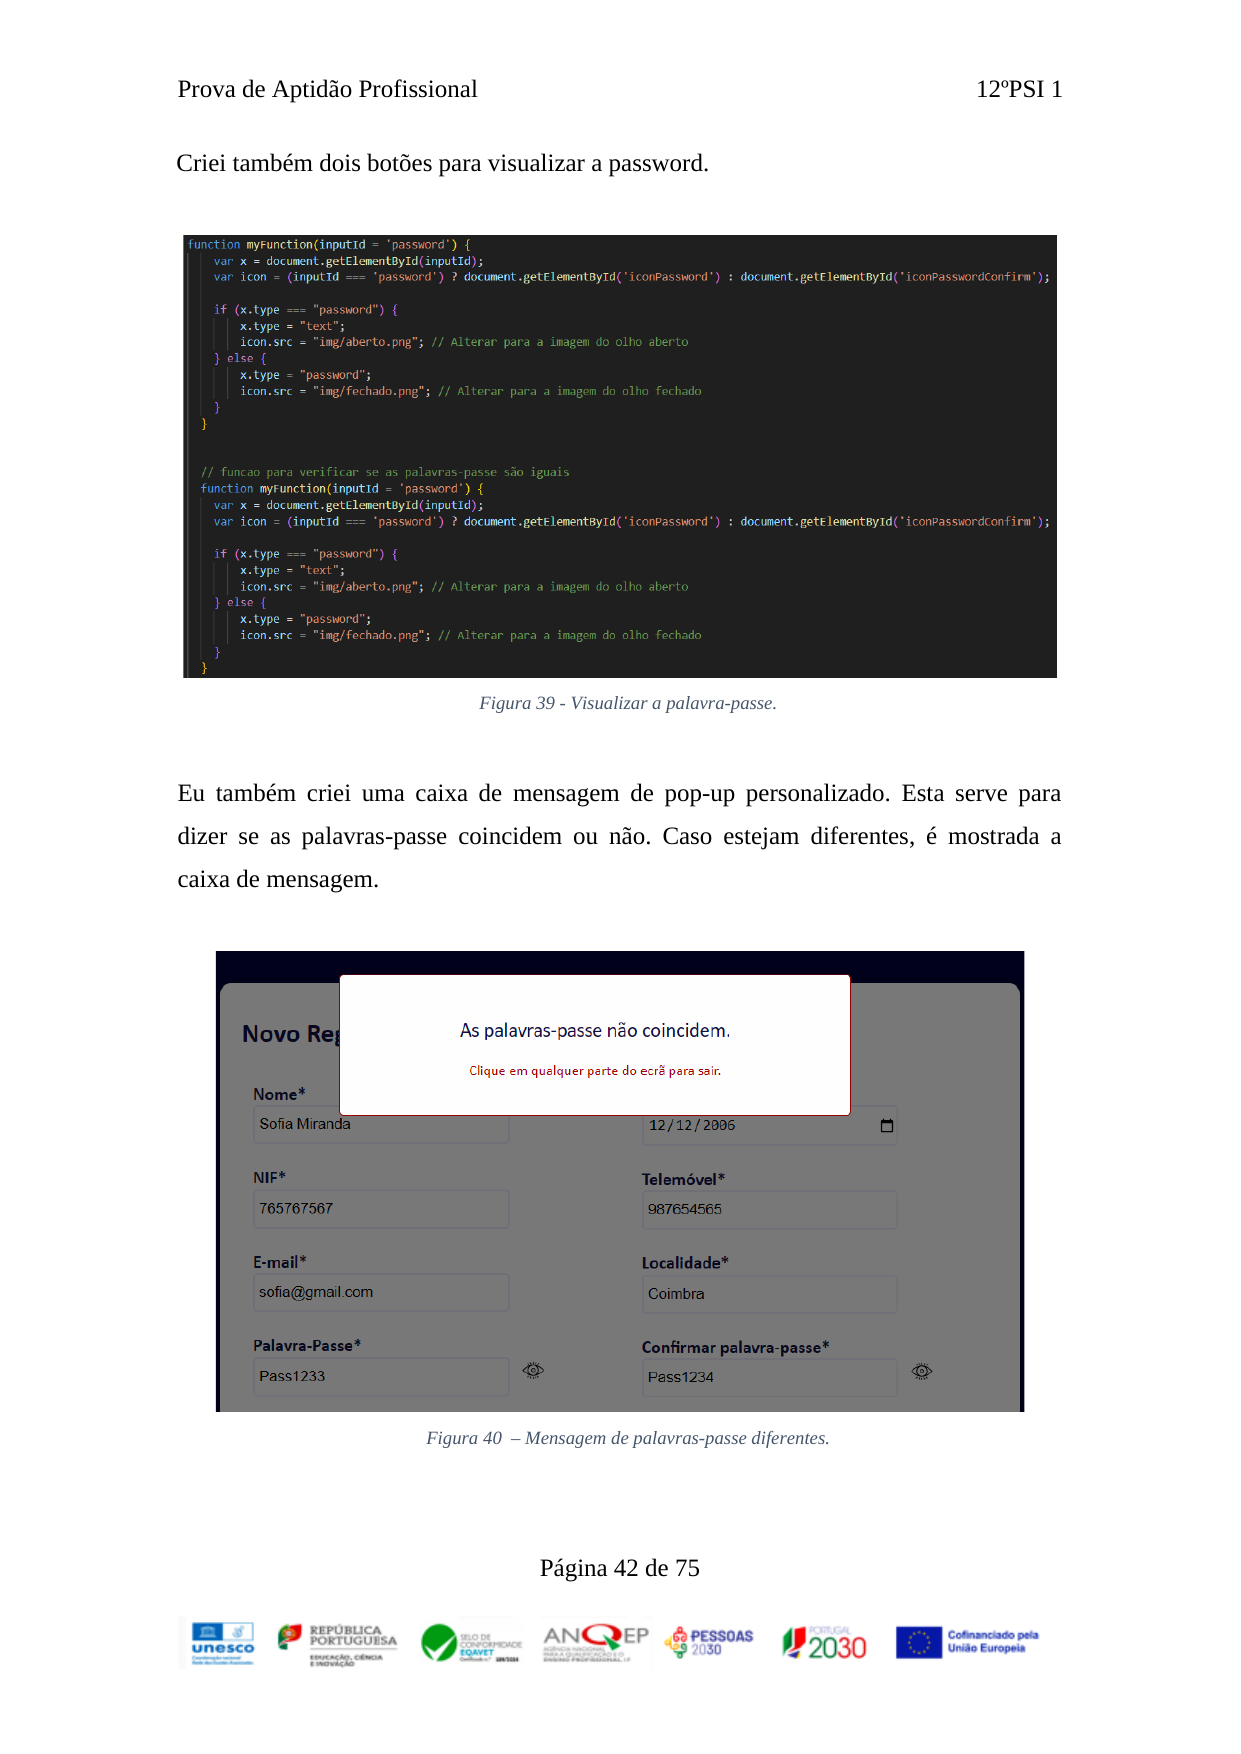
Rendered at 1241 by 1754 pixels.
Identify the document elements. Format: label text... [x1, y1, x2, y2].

picture [215, 951, 1025, 1412]
text Figura 40 – Mensagem de palavras-passe diferentes. [195, 1427, 1063, 1448]
text Eu também criei uma caixa de mensagem de pop-up personalizado. Esta serve para dizer se as palavras-passe coincidem ou não. Caso estejam diferentes, é mostrada a caixa de mensagem. [177, 778, 1063, 893]
picture [177, 1615, 1084, 1677]
text Criei também dois botões para visualizar a password. [176, 148, 1063, 176]
text Figura 39 - Visualizar a palavra-passe. [195, 692, 1063, 713]
picture [183, 235, 1057, 678]
